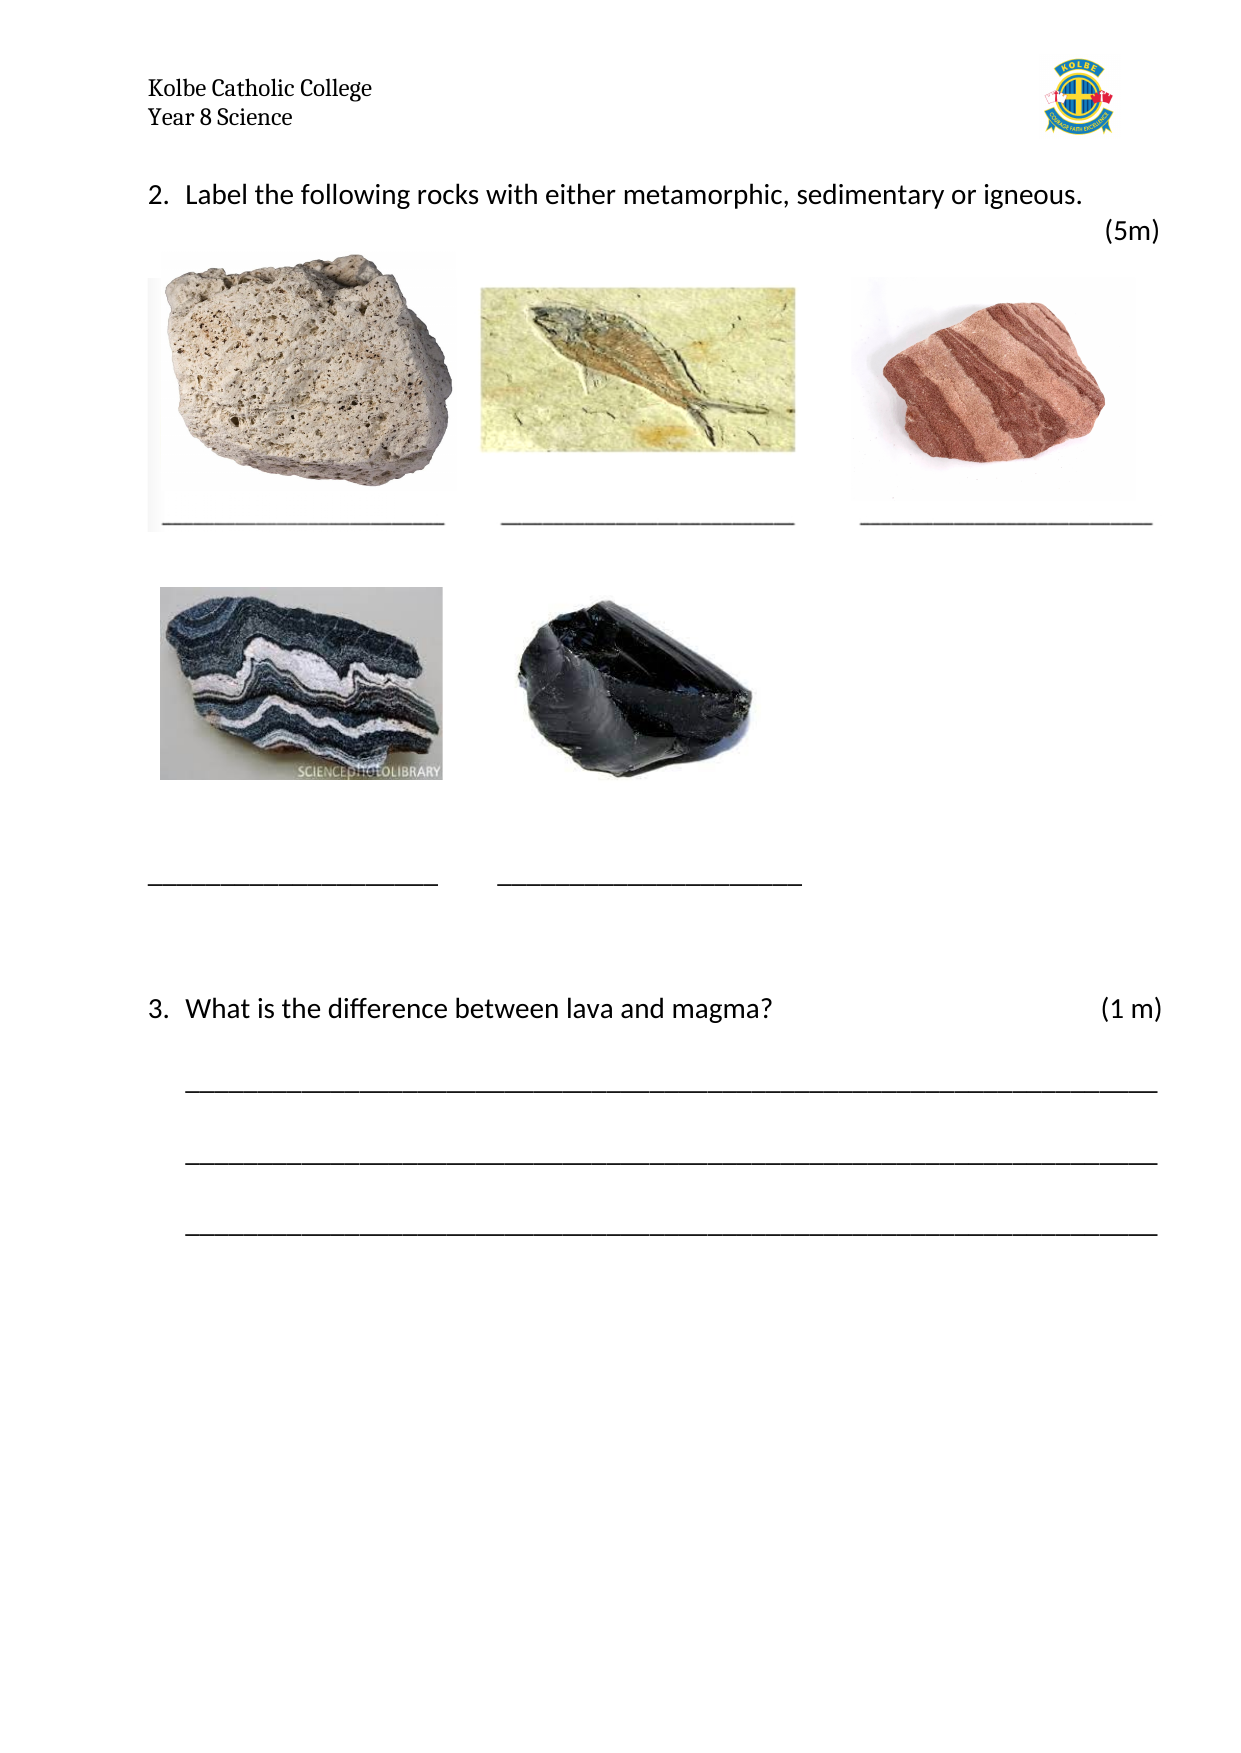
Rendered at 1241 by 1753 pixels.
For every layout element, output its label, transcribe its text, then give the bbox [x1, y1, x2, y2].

picture [498, 587, 762, 796]
picture [1039, 54, 1122, 139]
picture [160, 587, 443, 780]
list Label the following rocks with either metamorphic, sedimentary or igneous. (5m) [148, 176, 1166, 248]
list _________________________________________________________________________________________________________________________________________________________________________________________________________ [185, 1061, 1166, 1239]
list What is the difference between lava and magma? (1 m) [148, 990, 1166, 1026]
text ____________________ _____________________ [148, 854, 1166, 890]
picture [147, 251, 1166, 532]
